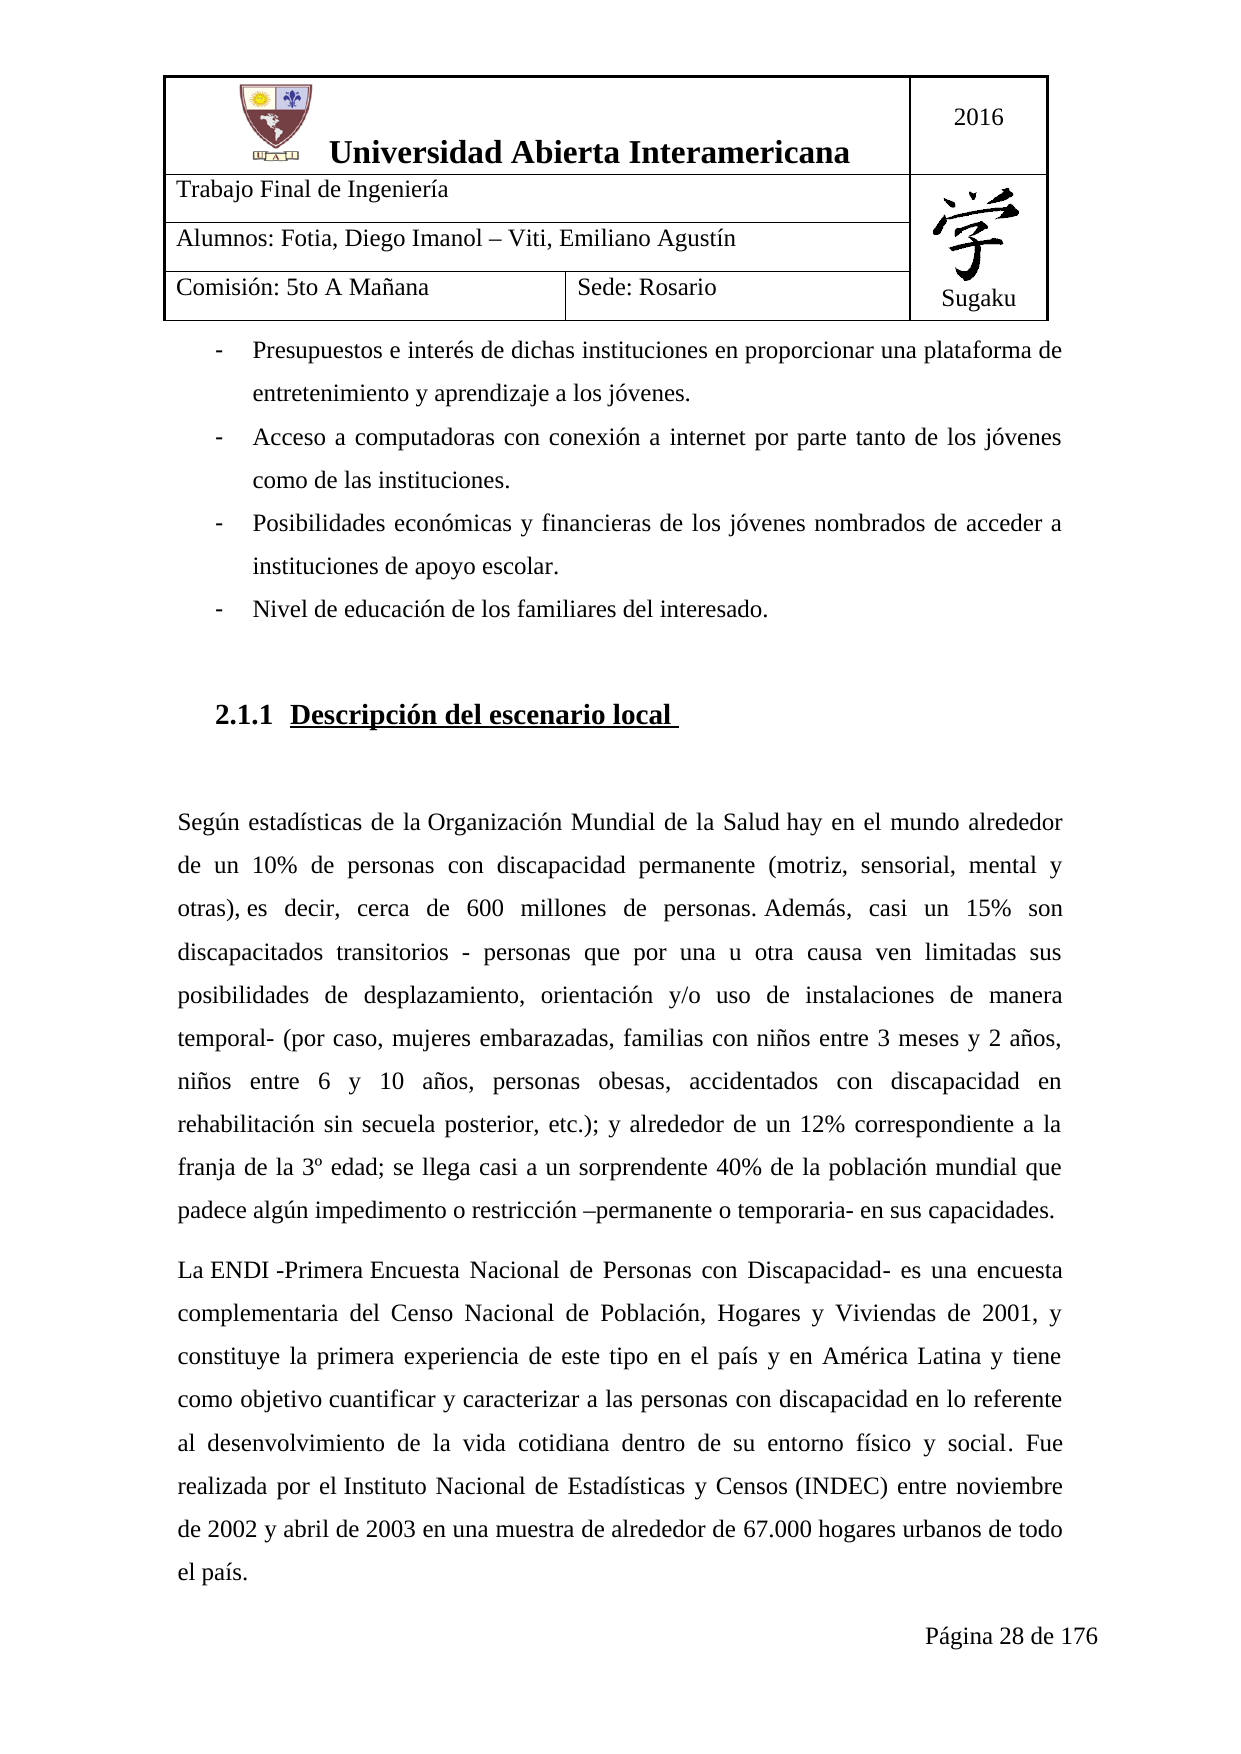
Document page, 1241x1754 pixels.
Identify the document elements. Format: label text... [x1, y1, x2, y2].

list Acceso a computadoras con conexión a internet por parte tanto de los jóvenes como de las instituciones. [215, 421, 1063, 493]
text Según estadísticas de la Organización Mundial de la Salud hay en el mundo alrededor de un 10% de personas con discapacidad permanente (motriz, sensorial, mental y otras), es decir, cerca de 600 millones de personas. Además, casi un 15% son discapacitados transitorios - personas que por una u otra causa ven limitadas sus posibilidades de desplazamiento, orientación y/o uso de instalaciones de manera temporal- (por caso, mujeres embarazadas, familias con niños entre 3 meses y 2 años, niños entre 6 y 10 años, personas obesas, accidentados con discapacidad en rehabilitación sin secuela posterior, etc.); y alrededor de un 12% correspondiente a la franja de la 3º edad; se llega casi a un sorprendente 40% de la población mundial que padece algún impedimento o restricción –permanente o temporaria- en sus capacidades. [177, 807, 1063, 1224]
subtitle Descripción del escenario local [215, 697, 1063, 731]
picture [927, 181, 1030, 284]
list Posibilidades económicas y financieras de los jóvenes nombrados de acceder a instituciones de apoyo escolar. [215, 508, 1063, 580]
list Nivel de educación de los familiares del interesado. [215, 594, 1063, 623]
picture [223, 78, 329, 164]
list Presupuestos e interés de dichas instituciones en proporcionar una plataforma de entretenimiento y aprendizaje a los jóvenes. [215, 148, 1063, 407]
text La ENDI -Primera Encuesta Nacional de Personas con Discapacidad- es una encuesta complementaria del Censo Nacional de Población, Hogares y Viviendas de 2001, y constituye la primera experiencia de este tipo en el país y en América Latina y tiene como objetivo cuantificar y caracterizar a las personas con discapacidad en lo referente al desenvolvimiento de la vida cotidiana dentro de su entorno físico y social. Fue realizada por el Instituto Nacional de Estadísticas y Censos (INDEC) entre noviembre de 2002 y abril de 2003 en una muestra de alrededor de 67.000 hogares urbanos de todo el país. [177, 1255, 1063, 1586]
